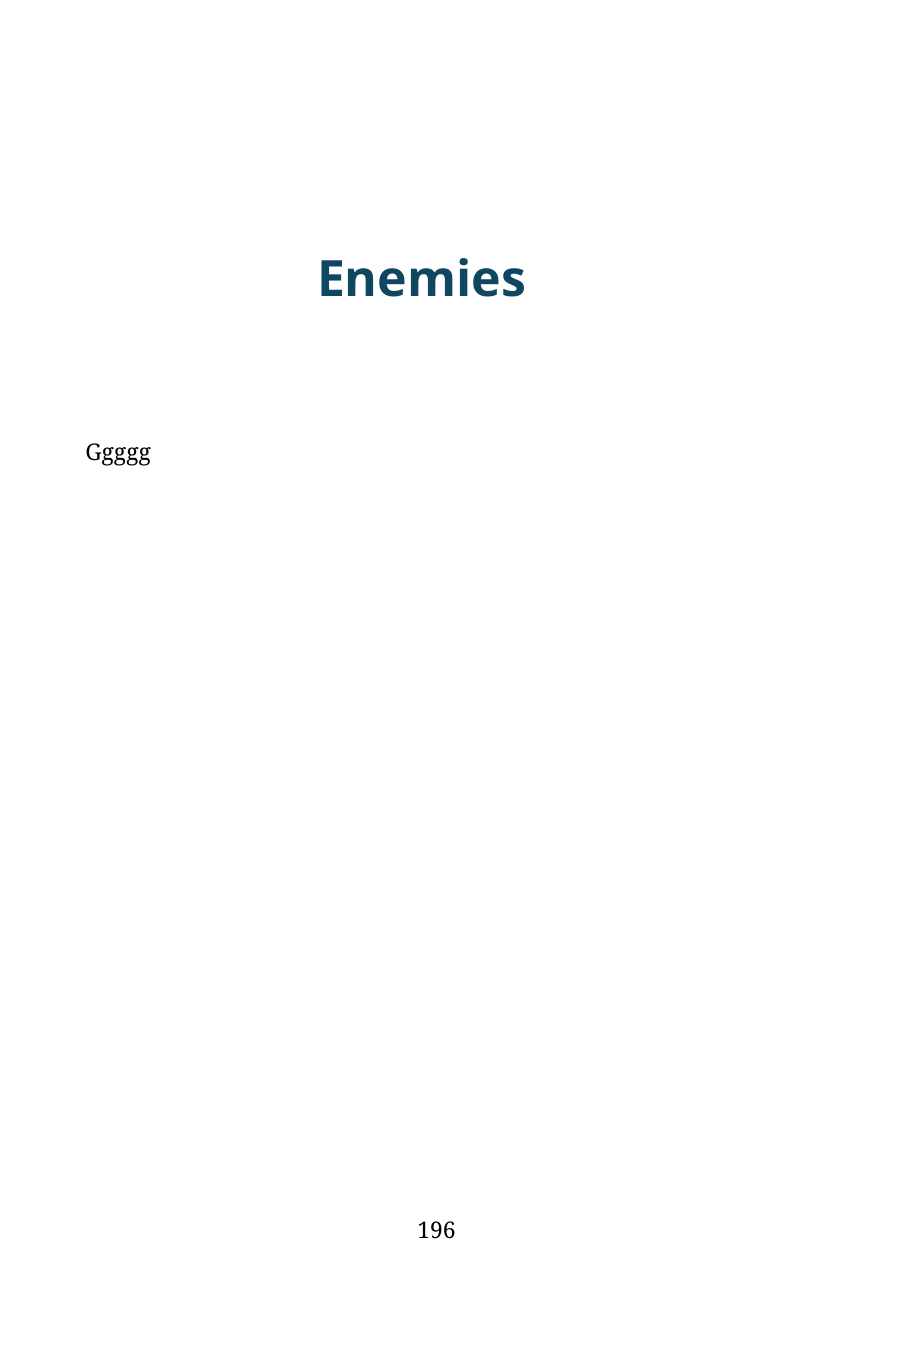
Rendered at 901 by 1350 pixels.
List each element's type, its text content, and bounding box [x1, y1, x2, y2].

text Ggggg [56, 436, 787, 467]
subtitle Enemies [56, 243, 787, 311]
